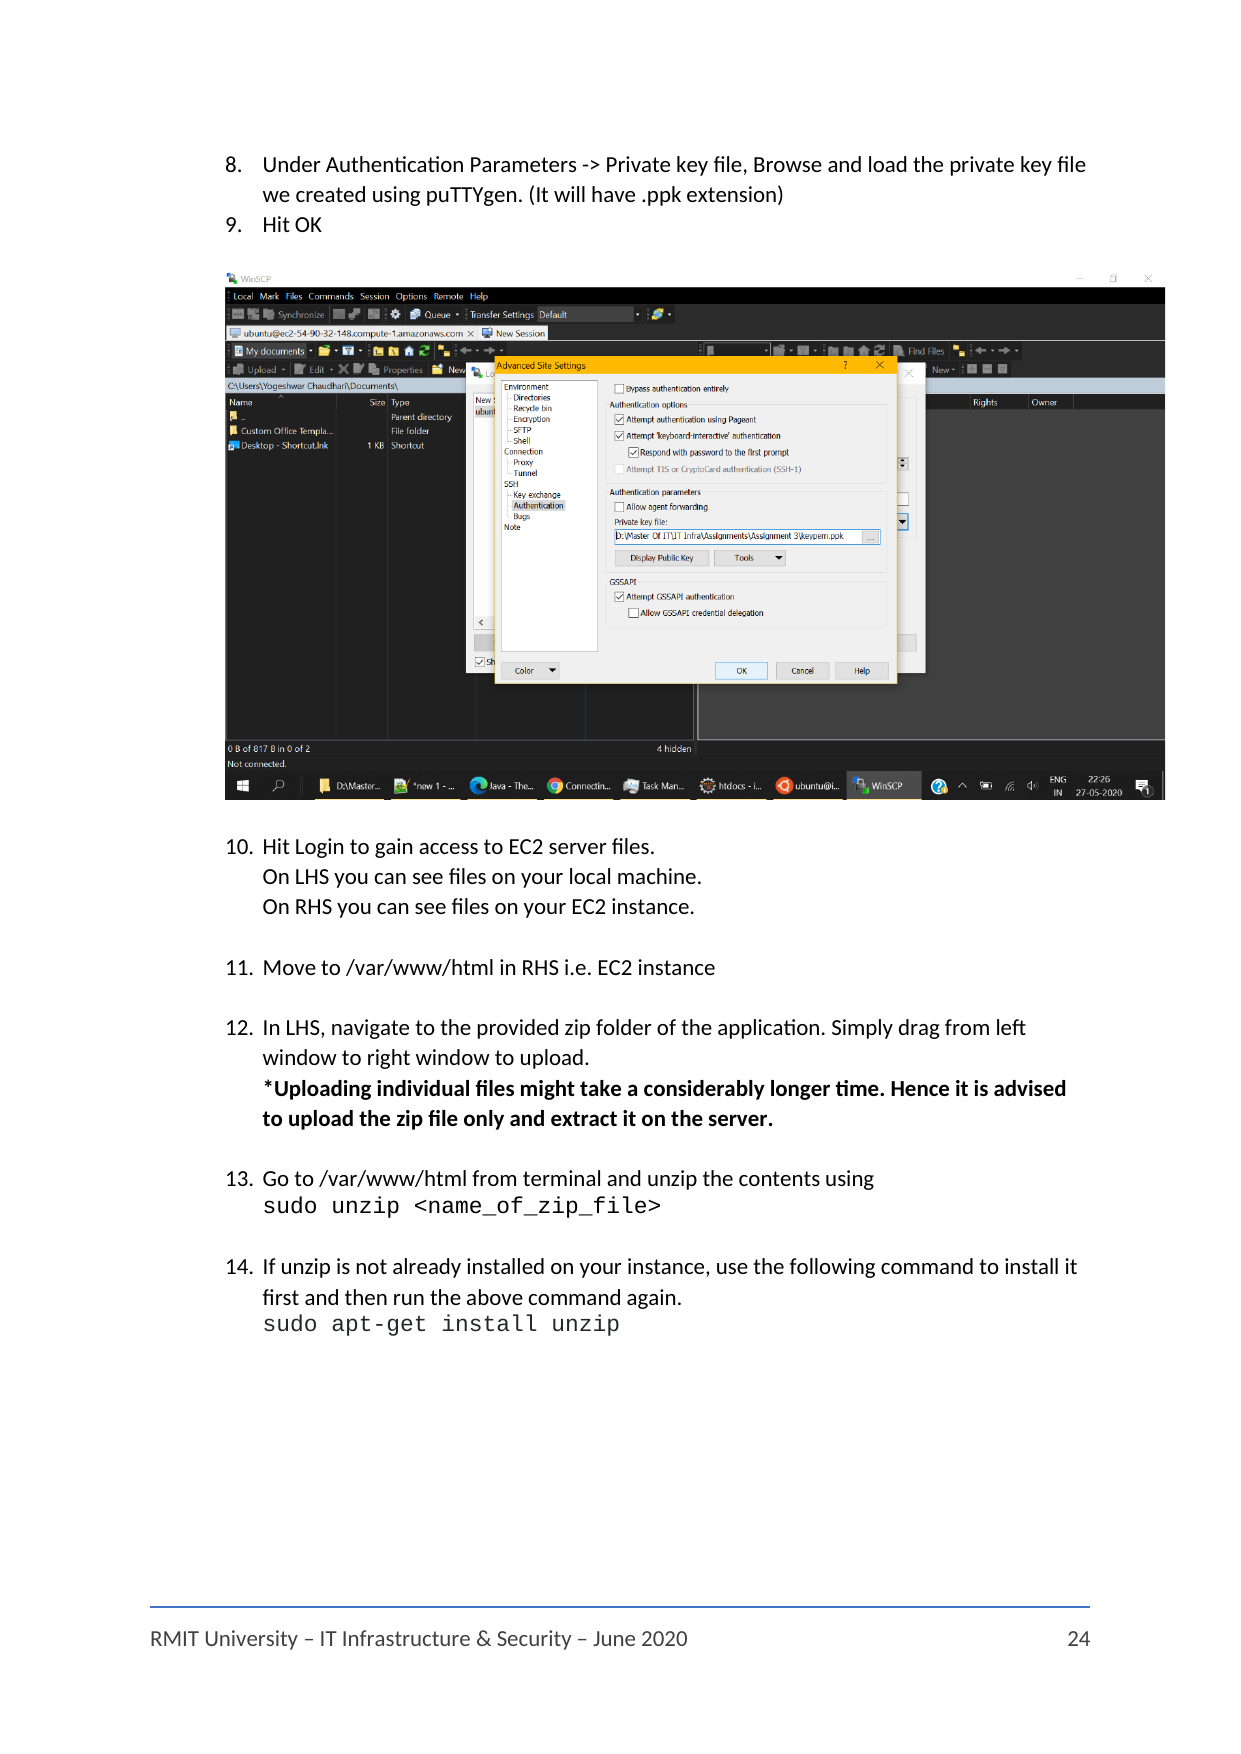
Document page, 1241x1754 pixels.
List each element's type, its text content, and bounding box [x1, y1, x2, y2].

list Under Authentication Parameters -> Private key file, Browse and load the private key file we created using puTTYgen. (It will have .ppk extension) [225, 150, 1090, 208]
list Go to /var/www/html from terminal and unzip the contents using sudo unzip <name_of_zip_file> [225, 1164, 1090, 1220]
list Hit Login to gain access to EC2 server files. On LHS you can see files on your local machine. On RHS you can see files on your EC2 instance. [225, 832, 1090, 951]
list Move to /var/www/html in RHS i.e. EC2 instance [225, 953, 1090, 981]
list Hit OK [225, 210, 1090, 238]
list In LHS, navigate to the provided zip folder of the application. Simply drag from left window to right window to upload. *Uploading individual files might take a considerably longer time. Hence it is advised to upload the zip file only and extract it on the server. [225, 1013, 1090, 1132]
list If unzip is not already installed on your instance, use the following command to install it first and then run the above command again. sudo apt-get install unzip [225, 1252, 1090, 1338]
picture [225, 270, 1166, 800]
